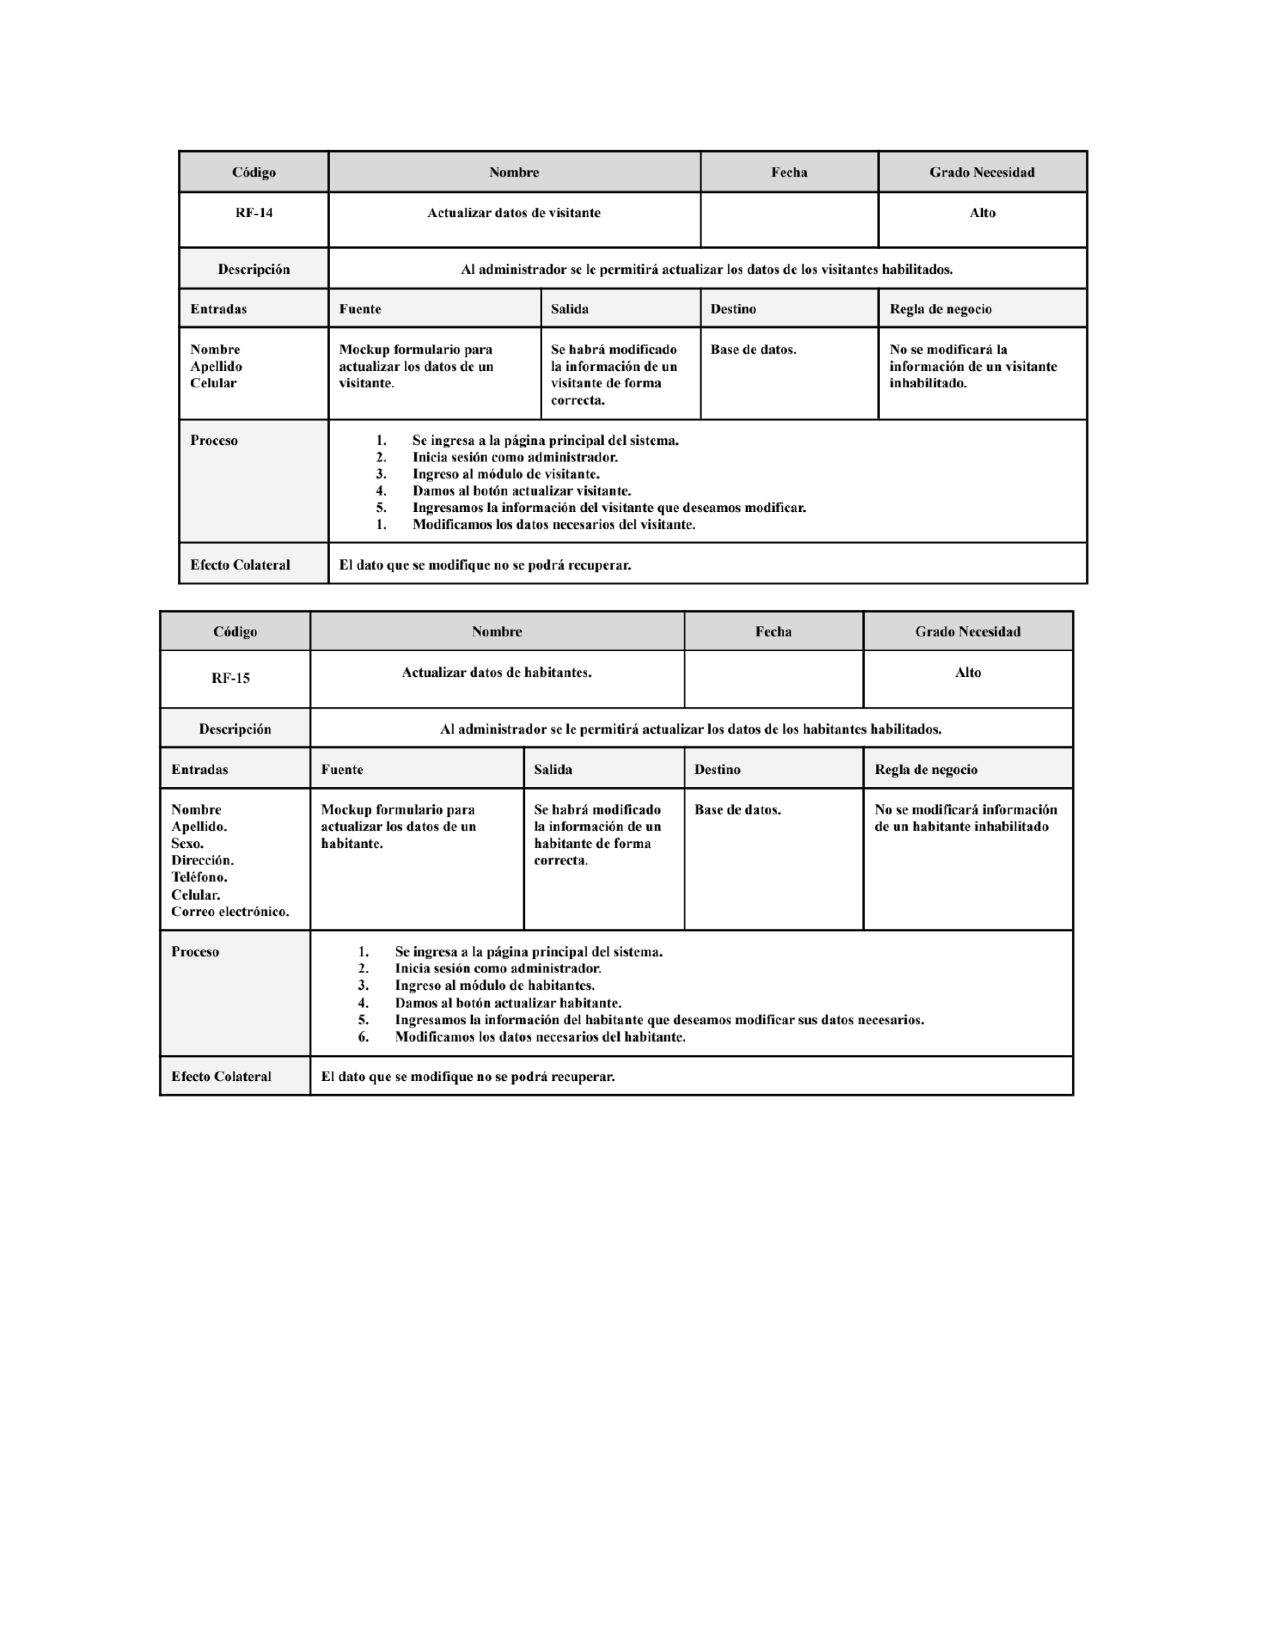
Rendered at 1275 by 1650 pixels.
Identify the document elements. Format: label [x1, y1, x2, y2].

picture [157, 608, 1079, 1100]
picture [177, 147, 1098, 598]
